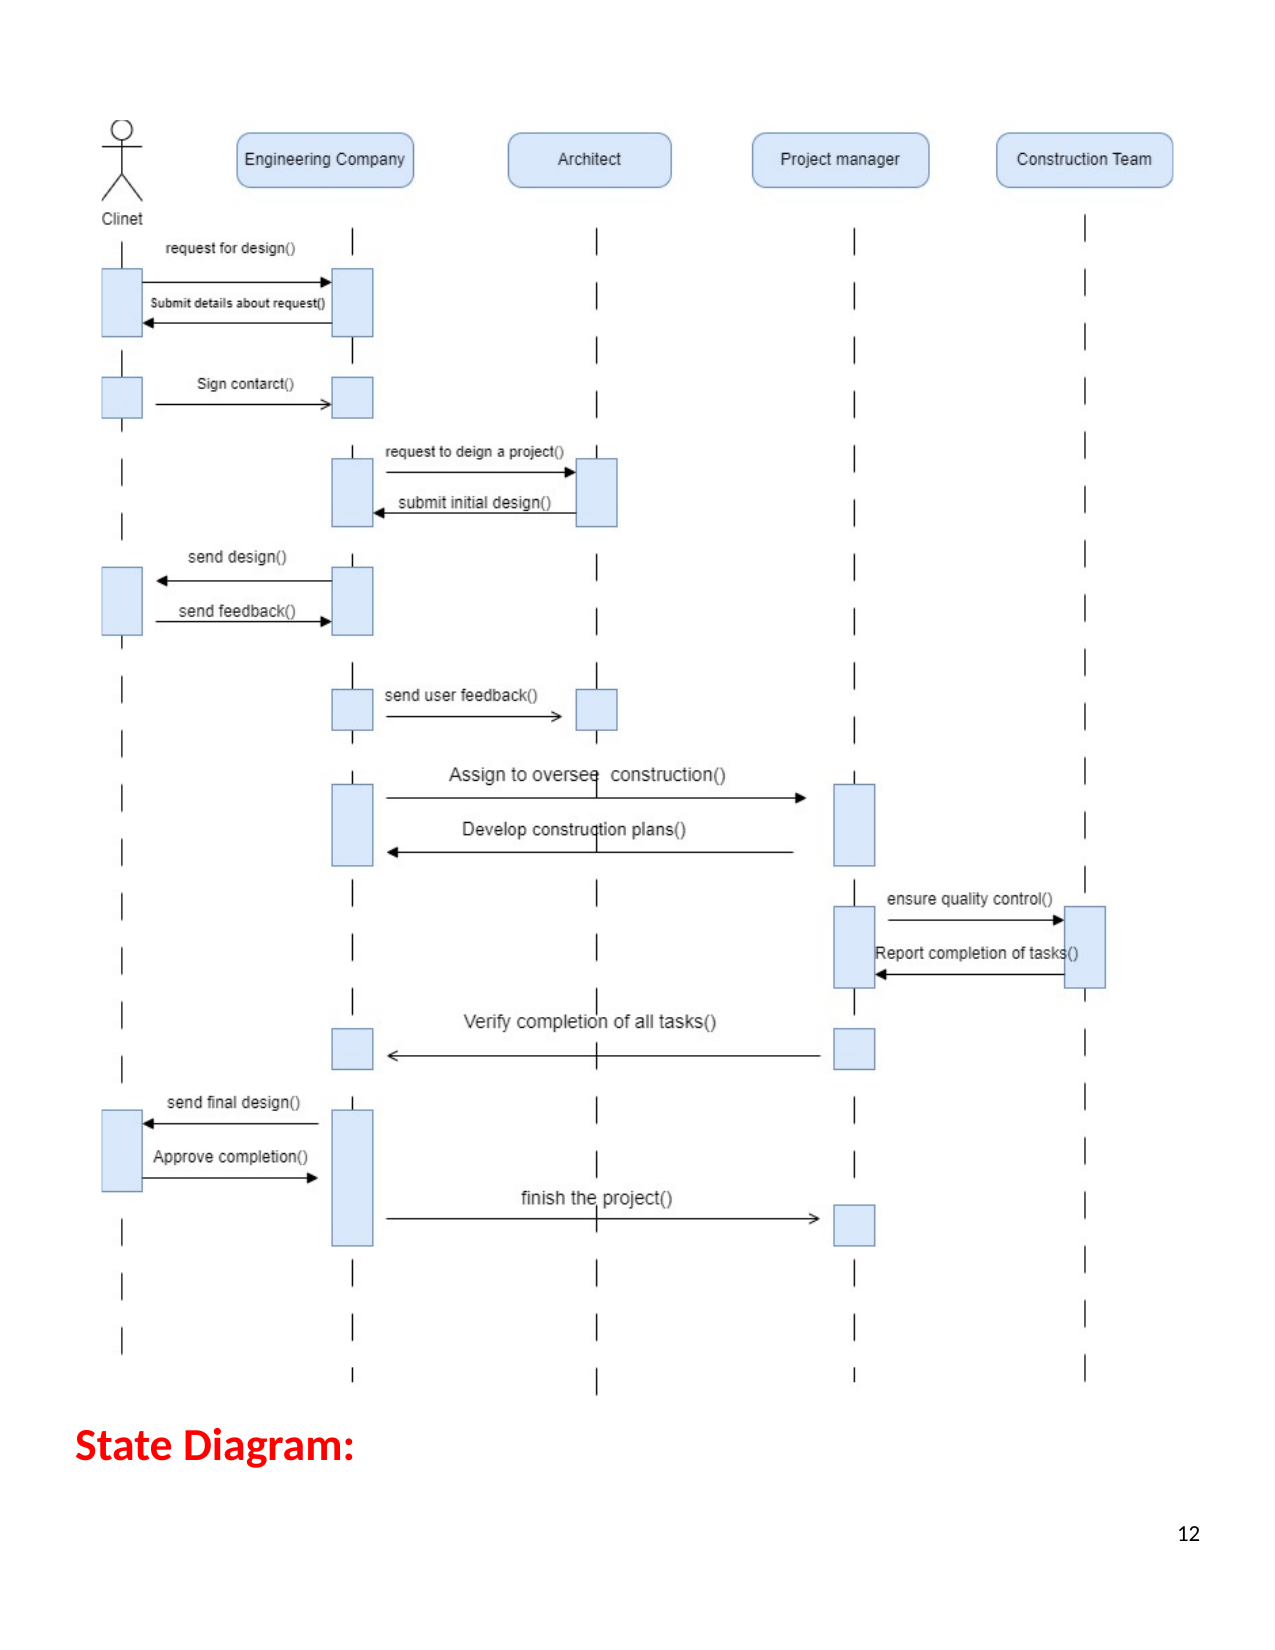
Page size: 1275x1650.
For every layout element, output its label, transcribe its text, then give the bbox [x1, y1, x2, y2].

picture [101, 120, 1174, 1396]
text State Diagram: [75, 1416, 1200, 1472]
